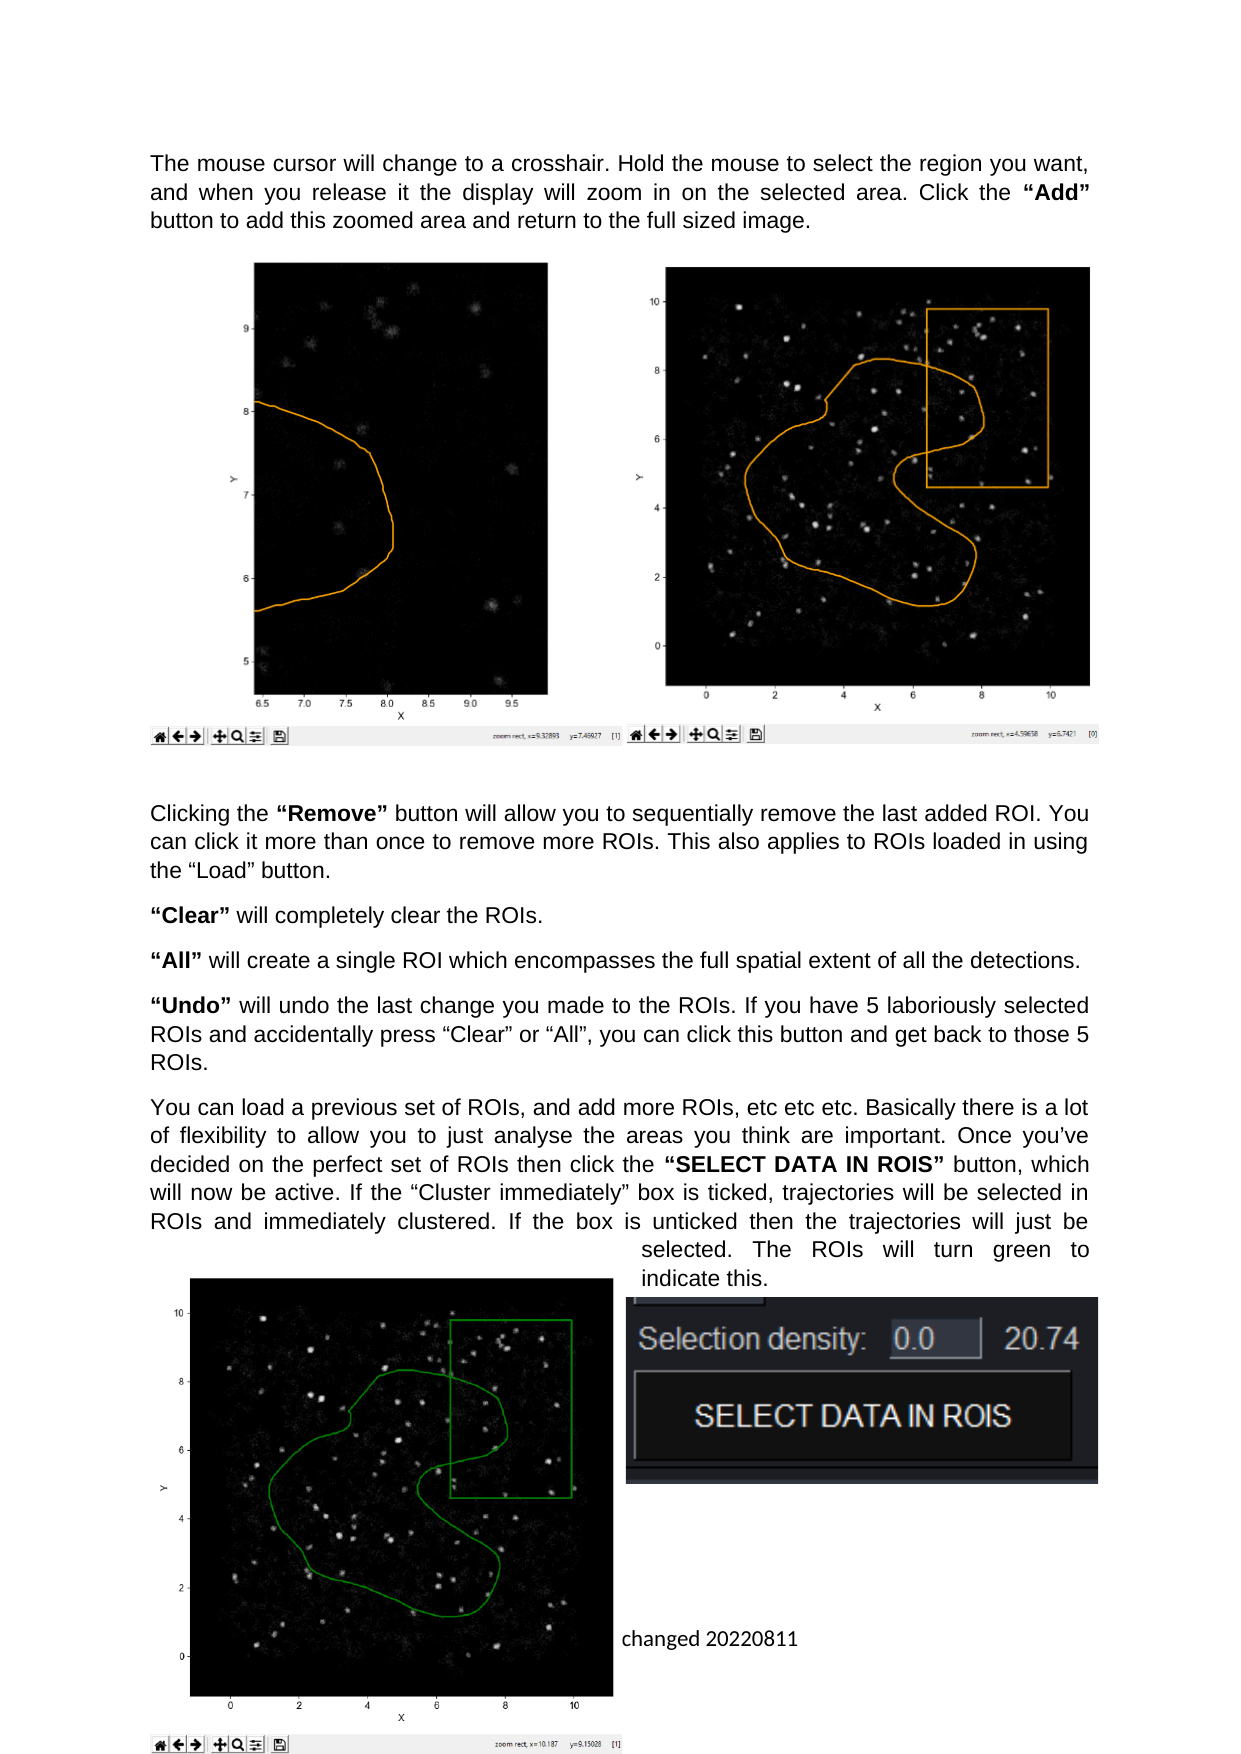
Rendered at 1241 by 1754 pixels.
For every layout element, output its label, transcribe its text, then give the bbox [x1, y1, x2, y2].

text Clicking the “Remove” button will allow you to sequentially remove the last added ROI. You can click it more than once to remove more ROIs. This also applies to ROIs loaded in using the “Load” button. [150, 800, 1090, 883]
text You can load a previous set of ROIs, and add more ROIs, etc etc etc. Basically there is a lot of flexibility to allow you to just analyse the areas you think are important. Once you’ve decided on the perfect set of ROIs then click the “SELECT DATA IN ROIS” button, which will now be active. If the “Cluster immediately” box is ticked, trajectories will be selected in ROIs and immediately clustered. If the box is unticked then the trajectories will just be selected. The ROIs will turn green to indicate this. [150, 1094, 1090, 1291]
picture [625, 1297, 1099, 1484]
text “Undo” will undo the last change you made to the ROIs. If you have 5 laboriously selected ROIs and accidentally press “Clear” or “All”, you can click this button and get back to those 5 ROIs. [150, 992, 1090, 1075]
text “Clear” will completely clear the ROIs. [150, 902, 1090, 928]
picture [150, 1261, 623, 1754]
text The mouse cursor will change to a crosshair. Hold the mouse to select the region you want, and when you release it the display will zoom in on the selected area. Click the “Add” button to add this zoomed area and return to the full sized image. [150, 150, 1090, 233]
picture [150, 253, 623, 746]
picture [626, 250, 1099, 744]
text “All” will create a single ROI which encompasses the full spatial extent of all the detections. [150, 947, 1090, 973]
